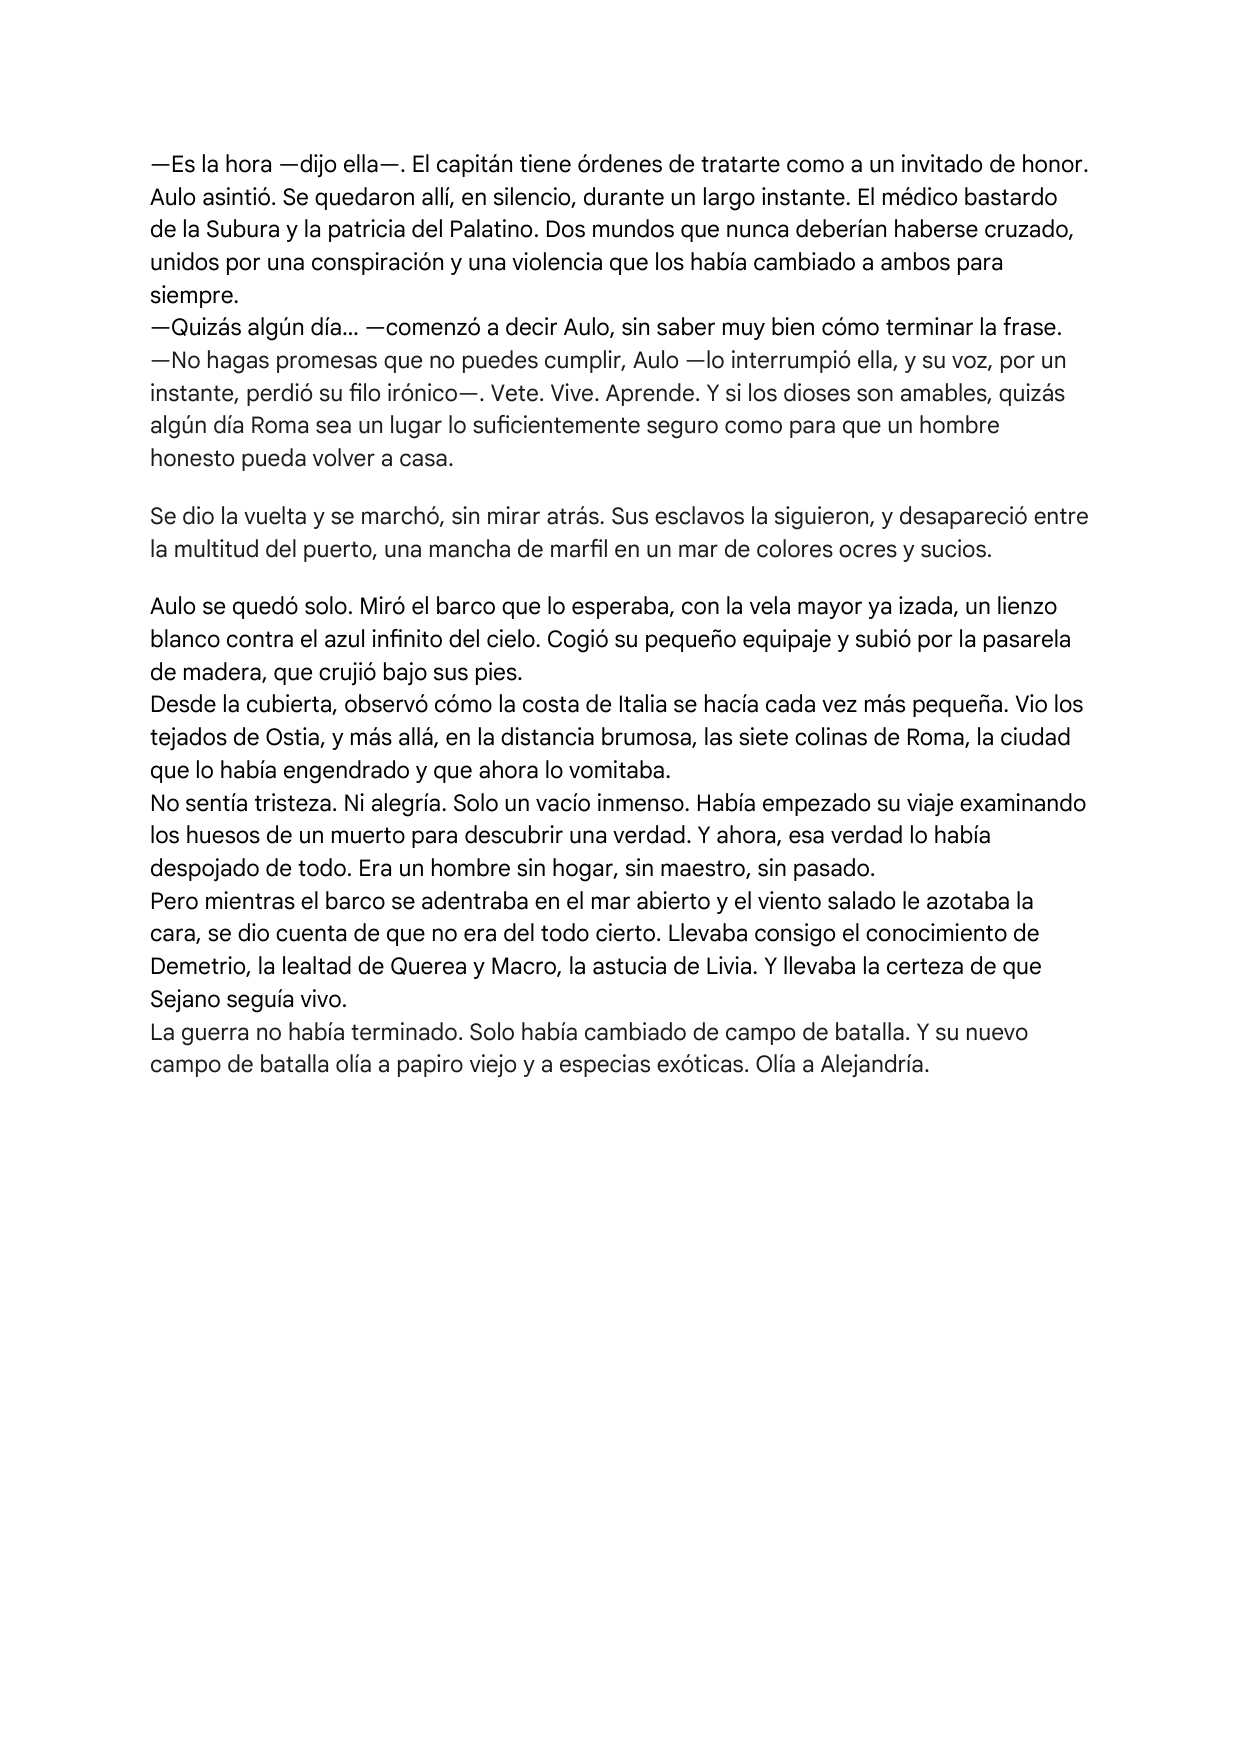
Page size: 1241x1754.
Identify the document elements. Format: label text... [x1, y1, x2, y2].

text —No hagas promesas que no puedes cumplir, Aulo —lo interrumpió ella, y su voz, por un instante, perdió su filo irónico—. Vete. Vive. Aprende. Y si los dioses son amables, quizás algún día Roma sea un lugar lo suficientemente seguro como para que un hombre honesto pueda volver a casa. [150, 346, 1090, 473]
text Pero mientras el barco se adentraba en el mar abierto y el viento salado le azotaba la cara, se dio cuenta de que no era del todo cierto. Llevaba consigo el conocimiento de Demetrio, la lealtad de Querea y Macro, la astucia de Livia. Y llevaba la certeza de que Sejano seguía vivo. [150, 887, 1090, 1014]
text No sentía tristeza. Ni alegría. Solo un vacío inmenso. Había empezado su viaje examinando los huesos de un muerto para descubrir una verdad. Y ahora, esa verdad lo había despojado de todo. Era un hombre sin hogar, sin maestro, sin pasado. [150, 789, 1090, 883]
text Desde la cubierta, observó cómo la costa de Italia se hacía cada vez más pequeña. Vio los tejados de Ostia, y más allá, en la distancia brumosa, las siete colinas de Roma, la ciudad que lo había engendrado y que ahora lo vomitaba. [150, 691, 1090, 785]
text Aulo se quedó solo. Miró el barco que lo esperaba, con la vela mayor ya izada, un lienzo blanco contra el azul infinito del cielo. Cogió su pequeño equipaje y subió por la pasarela de madera, que crujió bajo sus pies. [150, 592, 1090, 687]
text La guerra no había terminado. Solo había cambiado de campo de batalla. Y su nuevo campo de batalla olía a papiro viejo y a especias exóticas. Olía a Alejandría. [150, 1018, 1090, 1079]
text —Es la hora —dijo ella—. El capitán tiene órdenes de tratarte como a un invitado de honor. [150, 150, 1090, 179]
text Aulo asintió. Se quedaron allí, en silencio, durante un largo instante. El médico bastardo de la Subura y la patricia del Palatino. Dos mundos que nunca deberían haberse cruzado, unidos por una conspiración y una violencia que los había cambiado a ambos para siempre. [150, 183, 1090, 309]
text —Quizás algún día… —comenzó a decir Aulo, sin saber muy bien cómo terminar la frase. [150, 313, 1090, 342]
text Se dio la vuelta y se marchó, sin mirar atrás. Sus esclavos la siguieron, y desapareció entre la multitud del puerto, una mancha de marfil en un mar de colores ocres y sucios. [150, 502, 1090, 563]
